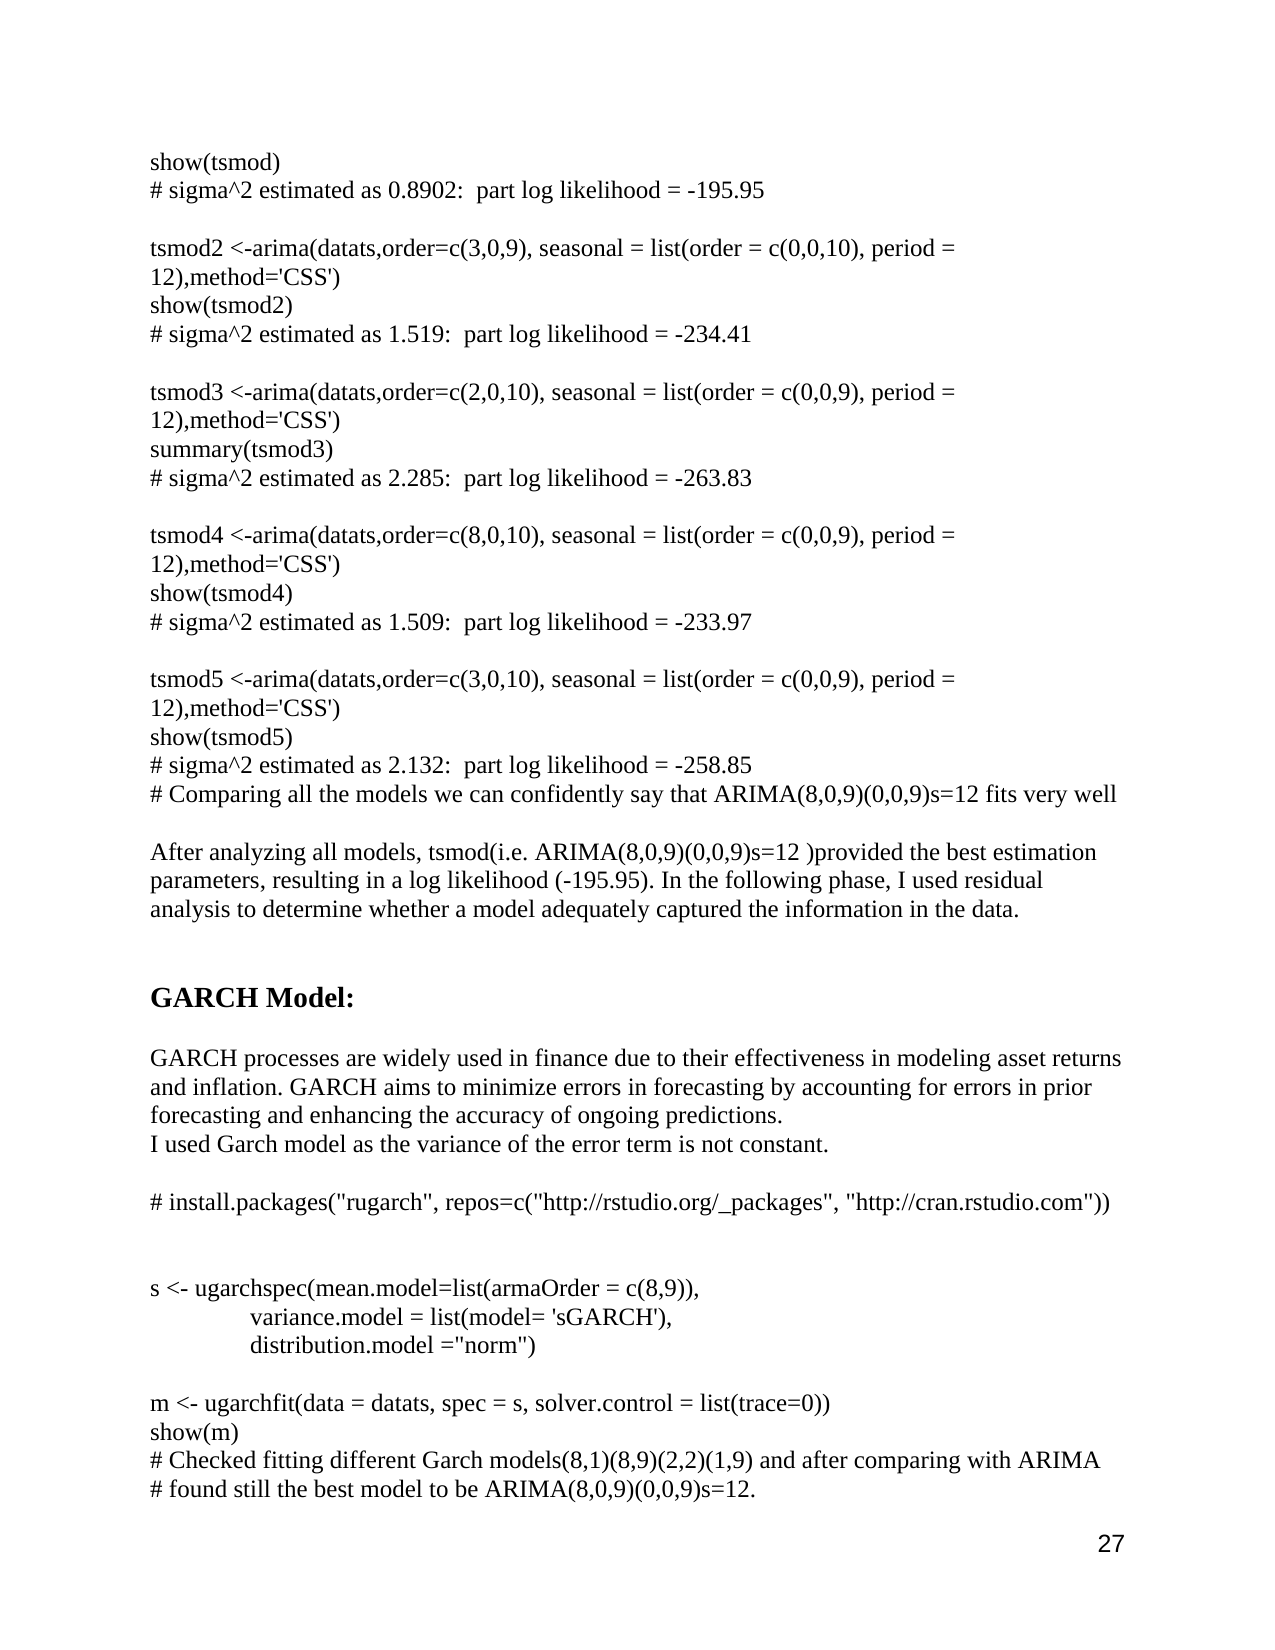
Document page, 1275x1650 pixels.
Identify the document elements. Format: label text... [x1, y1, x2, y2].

text I used Garch model as the variance of the error term is not constant. [150, 1129, 1125, 1158]
text GARCH Model: [150, 981, 1125, 1014]
text # sigma^2 estimated as 1.519: part log likelihood = -234.41 [150, 319, 1125, 348]
text summary(tsmod3) [150, 434, 1125, 463]
text tsmod5 <-arima(datats,order=c(3,0,10), seasonal = list(order = c(0,0,9), period = 12),method='CSS') [150, 664, 1125, 722]
text show(tsmod2) [150, 291, 1125, 319]
text distribution.model ="norm") [150, 1330, 1125, 1359]
text # sigma^2 estimated as 0.8902: part log likelihood = -195.95 [150, 176, 1125, 204]
text # found still the best model to be ARIMA(8,0,9)(0,0,9)s=12. [150, 1474, 1125, 1503]
text show(tsmod) [150, 147, 1125, 176]
text m <- ugarchfit(data = datats, spec = s, solver.control = list(trace=0)) [150, 1388, 1125, 1417]
text After analyzing all models, tsmod(i.e. ARIMA(8,0,9)(0,0,9)s=12 )provided the best estimation parameters, resulting in a log likelihood (-195.95). In the following phase, I used residual analysis to determine whether a model adequately captured the information in the data. [150, 837, 1125, 923]
text s <- ugarchspec(mean.model=list(armaOrder = c(8,9)), [150, 1273, 1125, 1302]
text tsmod2 <-arima(datats,order=c(3,0,9), seasonal = list(order = c(0,0,10), period = 12),method='CSS') [150, 233, 1125, 291]
text show(tsmod4) [150, 578, 1125, 607]
text tsmod4 <-arima(datats,order=c(8,0,10), seasonal = list(order = c(0,0,9), period = 12),method='CSS') [150, 521, 1125, 578]
text tsmod3 <-arima(datats,order=c(2,0,10), seasonal = list(order = c(0,0,9), period = 12),method='CSS') [150, 377, 1125, 434]
text # install.packages("rugarch", repos=c("http://rstudio.org/_packages", "http://cran.rstudio.com")) [150, 1187, 1125, 1215]
text show(m) [150, 1417, 1125, 1445]
text # sigma^2 estimated as 2.132: part log likelihood = -258.85 [150, 751, 1125, 779]
text # sigma^2 estimated as 2.285: part log likelihood = -263.83 [150, 463, 1125, 492]
text # Comparing all the models we can confidently say that ARIMA(8,0,9)(0,0,9)s=12 fits very well [150, 779, 1125, 808]
text GARCH processes are widely used in finance due to their effectiveness in modeling asset returns and inflation. GARCH aims to minimize errors in forecasting by accounting for errors in prior forecasting and enhancing the accuracy of ongoing predictions. [150, 1043, 1125, 1129]
text show(tsmod5) [150, 722, 1125, 751]
text variance.model = list(model= 'sGARCH'), [150, 1302, 1125, 1330]
text # Checked fitting different Garch models(8,1)(8,9)(2,2)(1,9) and after comparing with ARIMA [150, 1445, 1125, 1474]
text # sigma^2 estimated as 1.509: part log likelihood = -233.97 [150, 607, 1125, 636]
